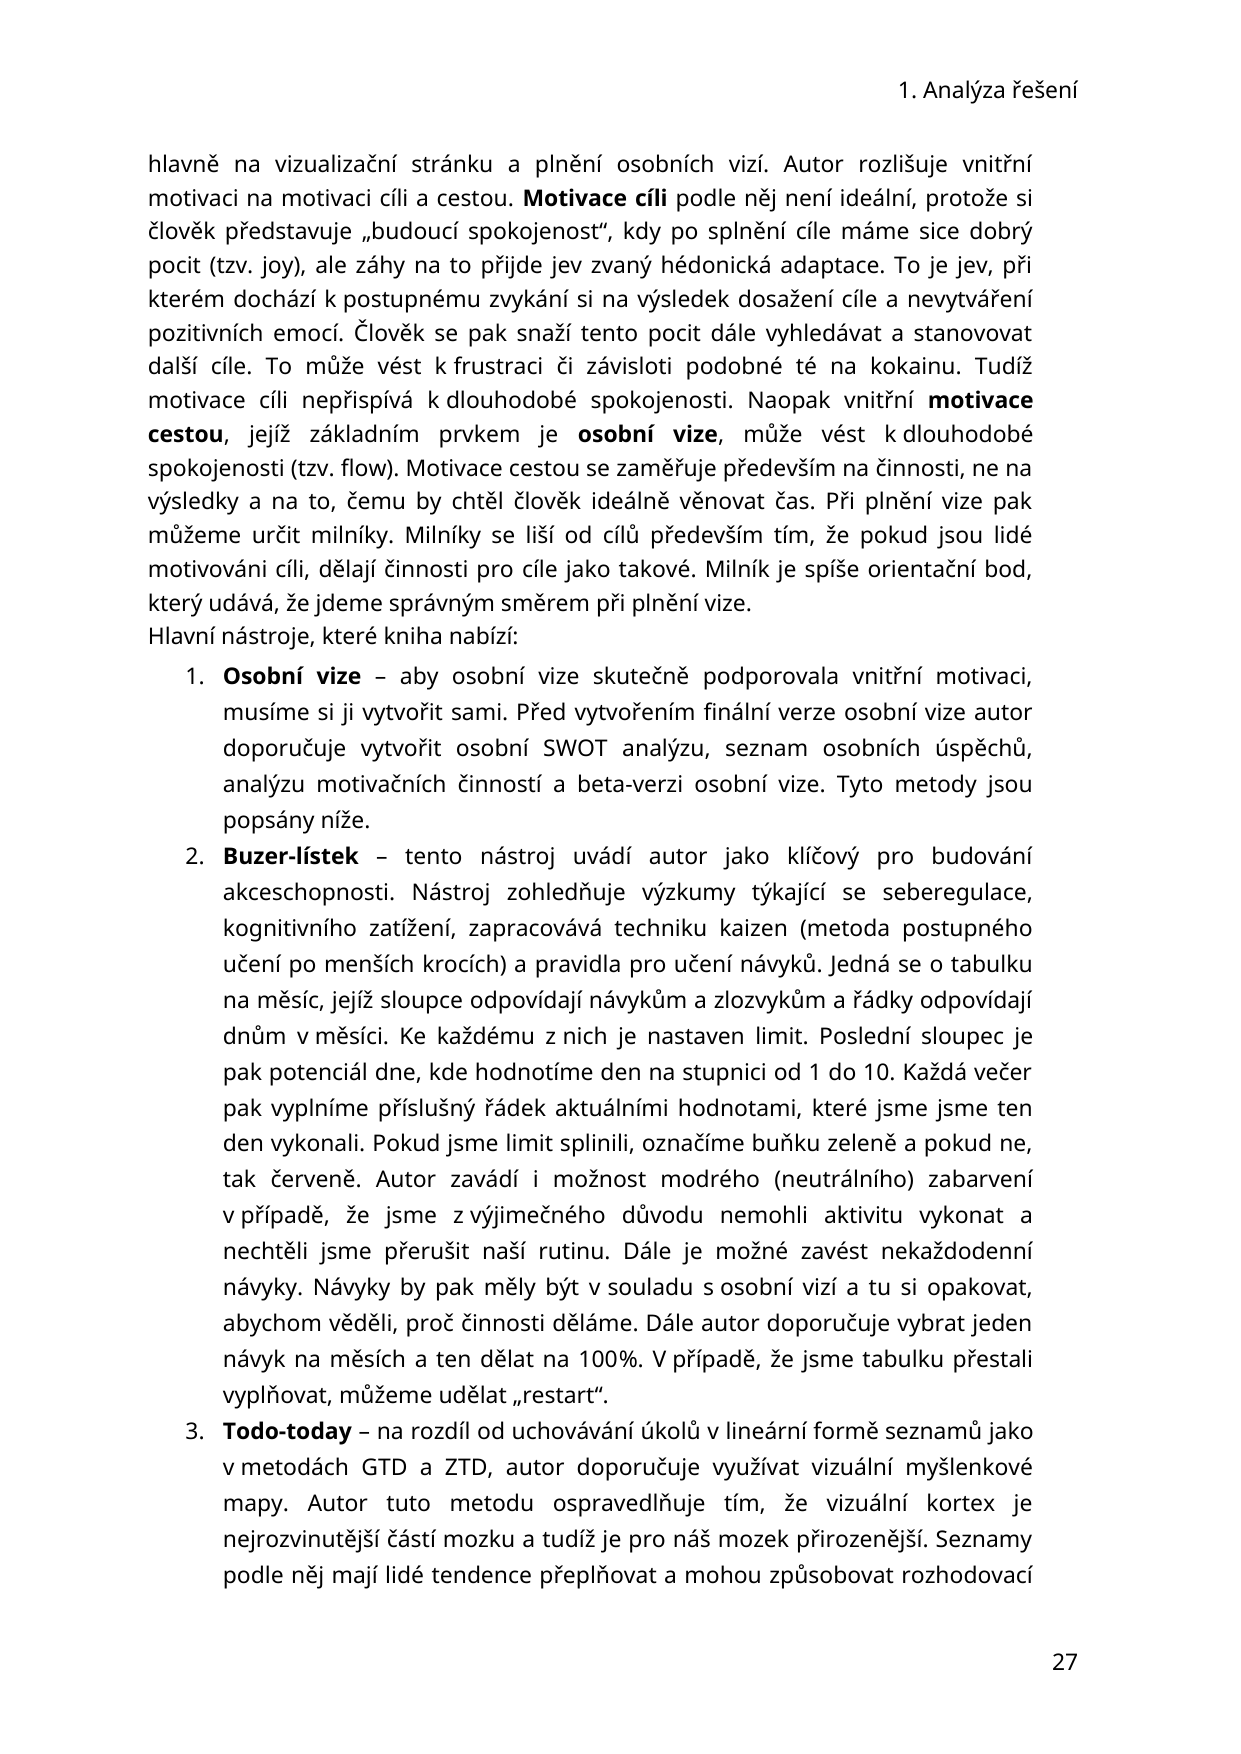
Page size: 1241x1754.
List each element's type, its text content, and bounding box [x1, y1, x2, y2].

list Buzer-lístek – tento nástroj uvádí autor jako klíčový pro budování akceschopnosti. Nástroj zohledňuje výzkumy týkající se seberegulace, kognitivního zatížení, zapracovává techniku kaizen (metoda postupného učení po menších krocích) a pravidla pro učení návyků. Jedná se o tabulku na měsíc, jejíž sloupce odpovídají návykům a zlozvykům a řádky odpovídají dnům v měsíci. Ke každému z nich je nastaven limit. Poslední sloupec je pak potenciál dne, kde hodnotíme den na stupnici od 1 do 10. Každá večer pak vyplníme příslušný řádek aktuálními hodnotami, které jsme jsme ten den vykonali. Pokud jsme limit splinili, označíme buňku zeleně a pokud ne, tak červeně. Autor zavádí i možnost modrého (neutrálního) zabarvení v případě, že jsme z výjimečného důvodu nemohli aktivitu vykonat a nechtěli jsme přerušit naší rutinu. Dále je možné zavést nekaždodenní návyky. Návyky by pak měly být v souladu s osobní vizí a tu si opakovat, abychom věděli, proč činnosti děláme. Dále autor doporučuje vybrat jeden návyk na měsích a ten dělat na 100%. V případě, že jsme tabulku přestali vyplňovat, můžeme udělat „restart“. [185, 840, 1033, 1410]
list Osobní vize – aby osobní vize skutečně podporovala vnitřní motivaci, musíme si ji vytvořit sami. Před vytvořením finální verze osobní vize autor doporučuje vytvořit osobní SWOT analýzu, seznam osobních úspěchů, analýzu motivačních činností a beta-verzi osobní vize. Tyto metody jsou popsány níže. [185, 660, 1033, 835]
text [148, 148, 1033, 618]
text Hlavní nástroje, které kniha nabízí: [148, 620, 1033, 651]
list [185, 1415, 1033, 1590]
